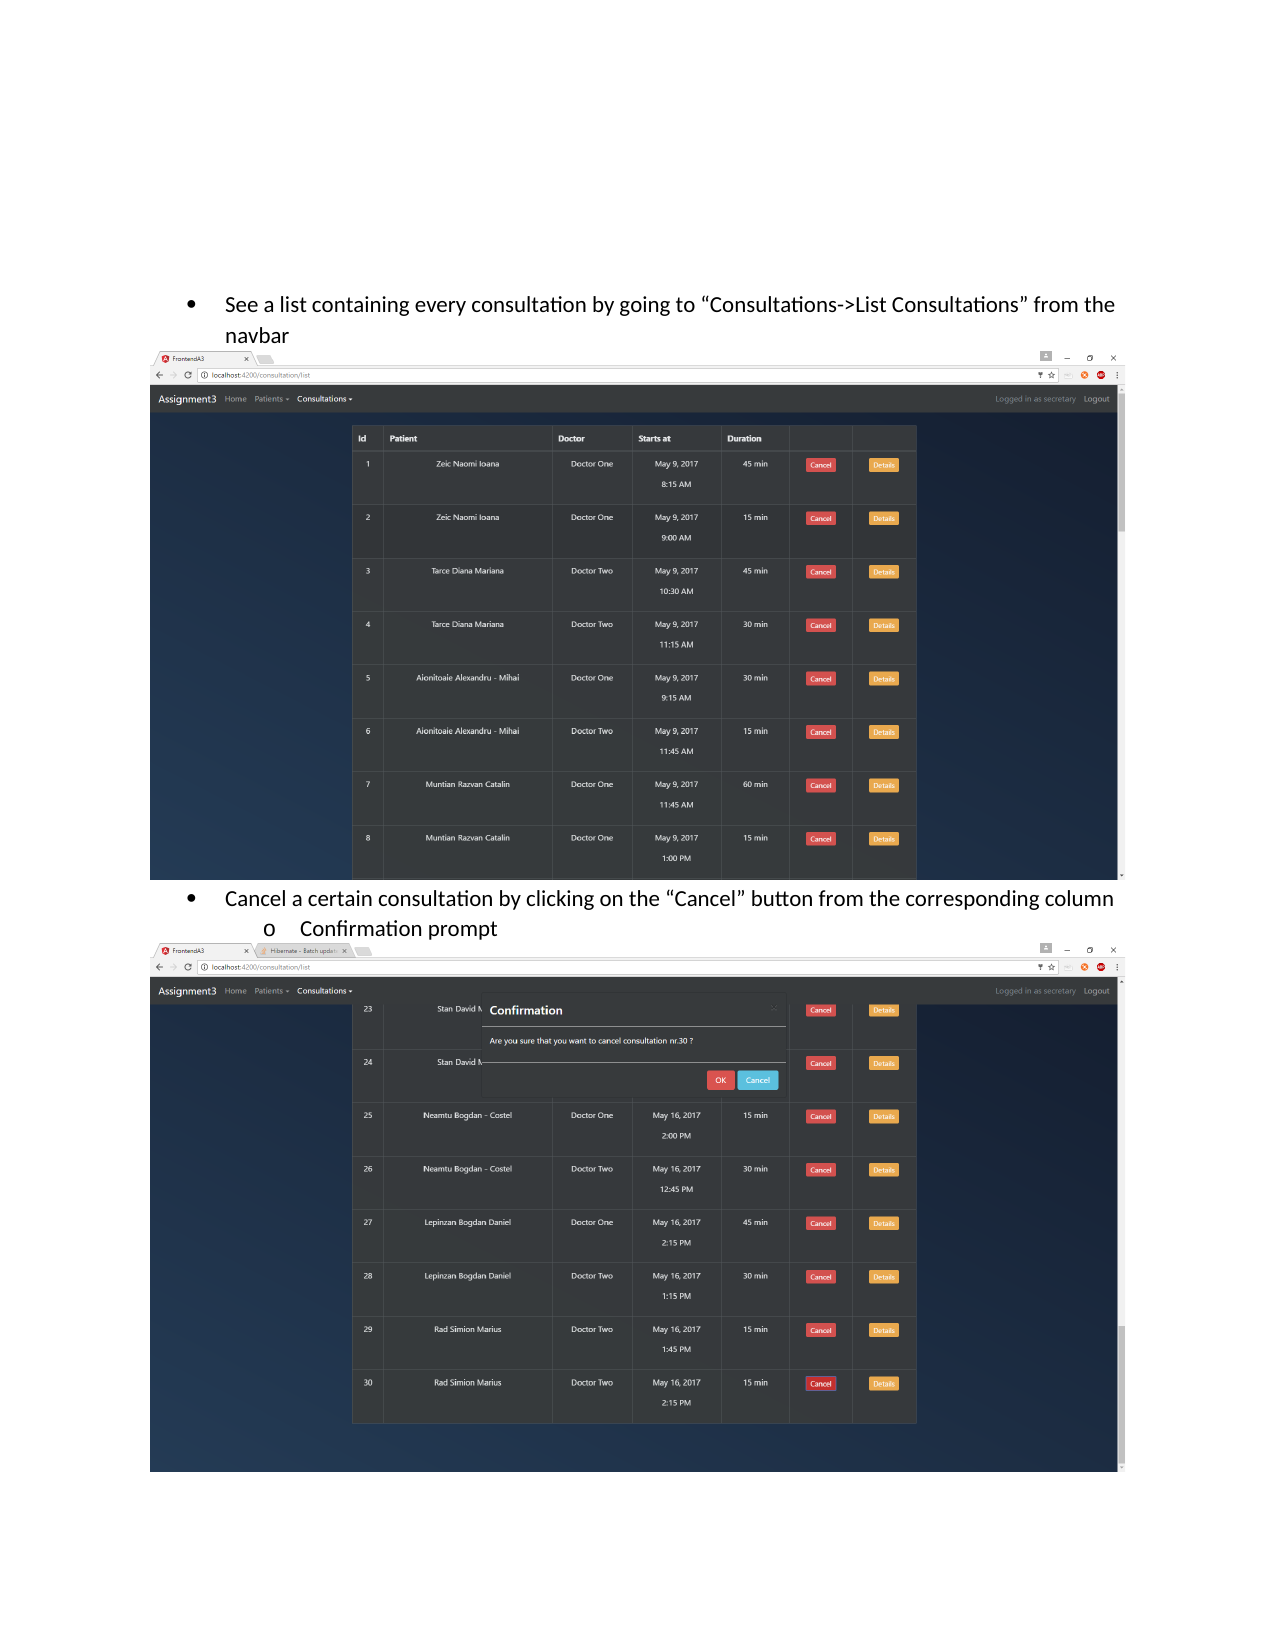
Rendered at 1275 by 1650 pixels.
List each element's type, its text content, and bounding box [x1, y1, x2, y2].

list See a list containing every consultation by going to “Consultations->List Consultations” from the navbar [187, 291, 1125, 349]
picture [150, 351, 1125, 880]
list Cancel a certain consultation by clicking on the “Cancel” button from the corresponding column [187, 880, 1125, 912]
picture [150, 943, 1125, 1472]
list Confirmation prompt [262, 914, 1125, 943]
